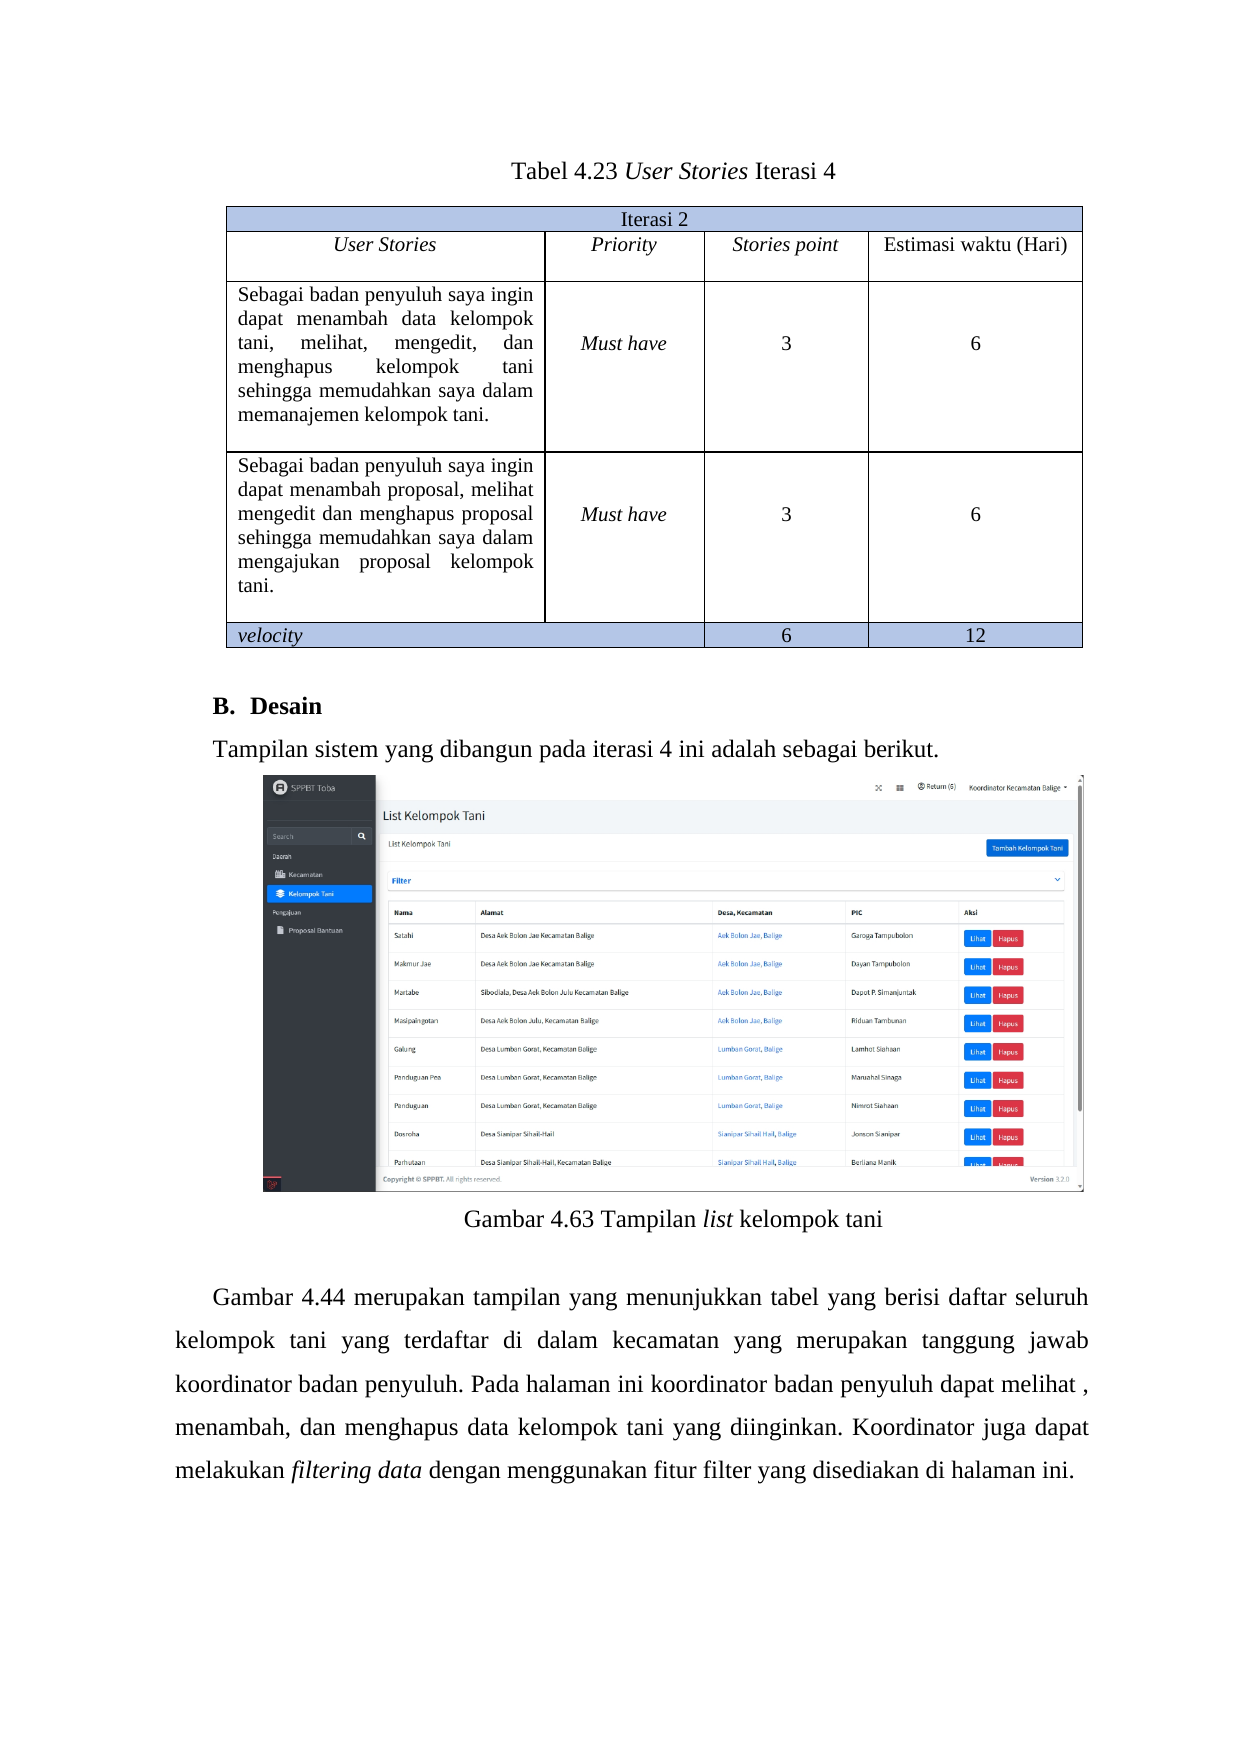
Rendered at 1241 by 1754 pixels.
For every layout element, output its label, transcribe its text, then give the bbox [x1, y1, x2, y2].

table_cell Stories point [705, 232, 868, 281]
text Gambar 4.44 merupakan tampilan yang menunjukkan tabel yang berisi daftar seluruh kelompok tani yang terdaftar di dalam kecamatan yang merupakan tanggung jawab koordinator badan penyuluh. Pada halaman ini koordinator badan penyuluh dapat melihat , menambah, dan menghapus data kelompok tani yang diinginkan. Koordinator juga dapat melakukan filtering data dengan menggunakan fitur filter yang disediakan di halaman ini. [175, 1282, 1090, 1484]
table_cell 6 [705, 623, 868, 647]
table_cell Must have [546, 282, 704, 451]
table_cell Estimasi waktu (Hari) [869, 232, 1082, 281]
table_cell 3 [705, 453, 868, 622]
list Desain [212, 691, 1134, 720]
table_cell Priority [546, 232, 704, 281]
table_cell Sebagai badan penyuluh saya ingin dapat menambah data kelompok tani, melihat, mengedit, dan menghapus kelompok tani sehingga memudahkan saya dalam memanajemen kelompok tani. [227, 282, 544, 451]
table_cell User Stories [227, 232, 544, 281]
table_cell Sebagai badan penyuluh saya ingin dapat menambah proposal, melihat mengedit dan menghapus proposal sehingga memudahkan saya dalam mengajukan proposal kelompok tani. [227, 453, 544, 622]
picture [263, 775, 1084, 1192]
table_cell 6 [869, 453, 1082, 622]
table_cell velocity [227, 623, 704, 647]
table_cell Must have [546, 453, 704, 622]
table_cell 12 [869, 623, 1082, 647]
table_cell 3 [705, 282, 868, 451]
text Tampilan sistem yang dibangun pada iterasi 4 ini adalah sebagai berikut. [175, 734, 1134, 763]
table_header Iterasi 2 [227, 207, 1082, 231]
table_cell 6 [869, 282, 1082, 451]
